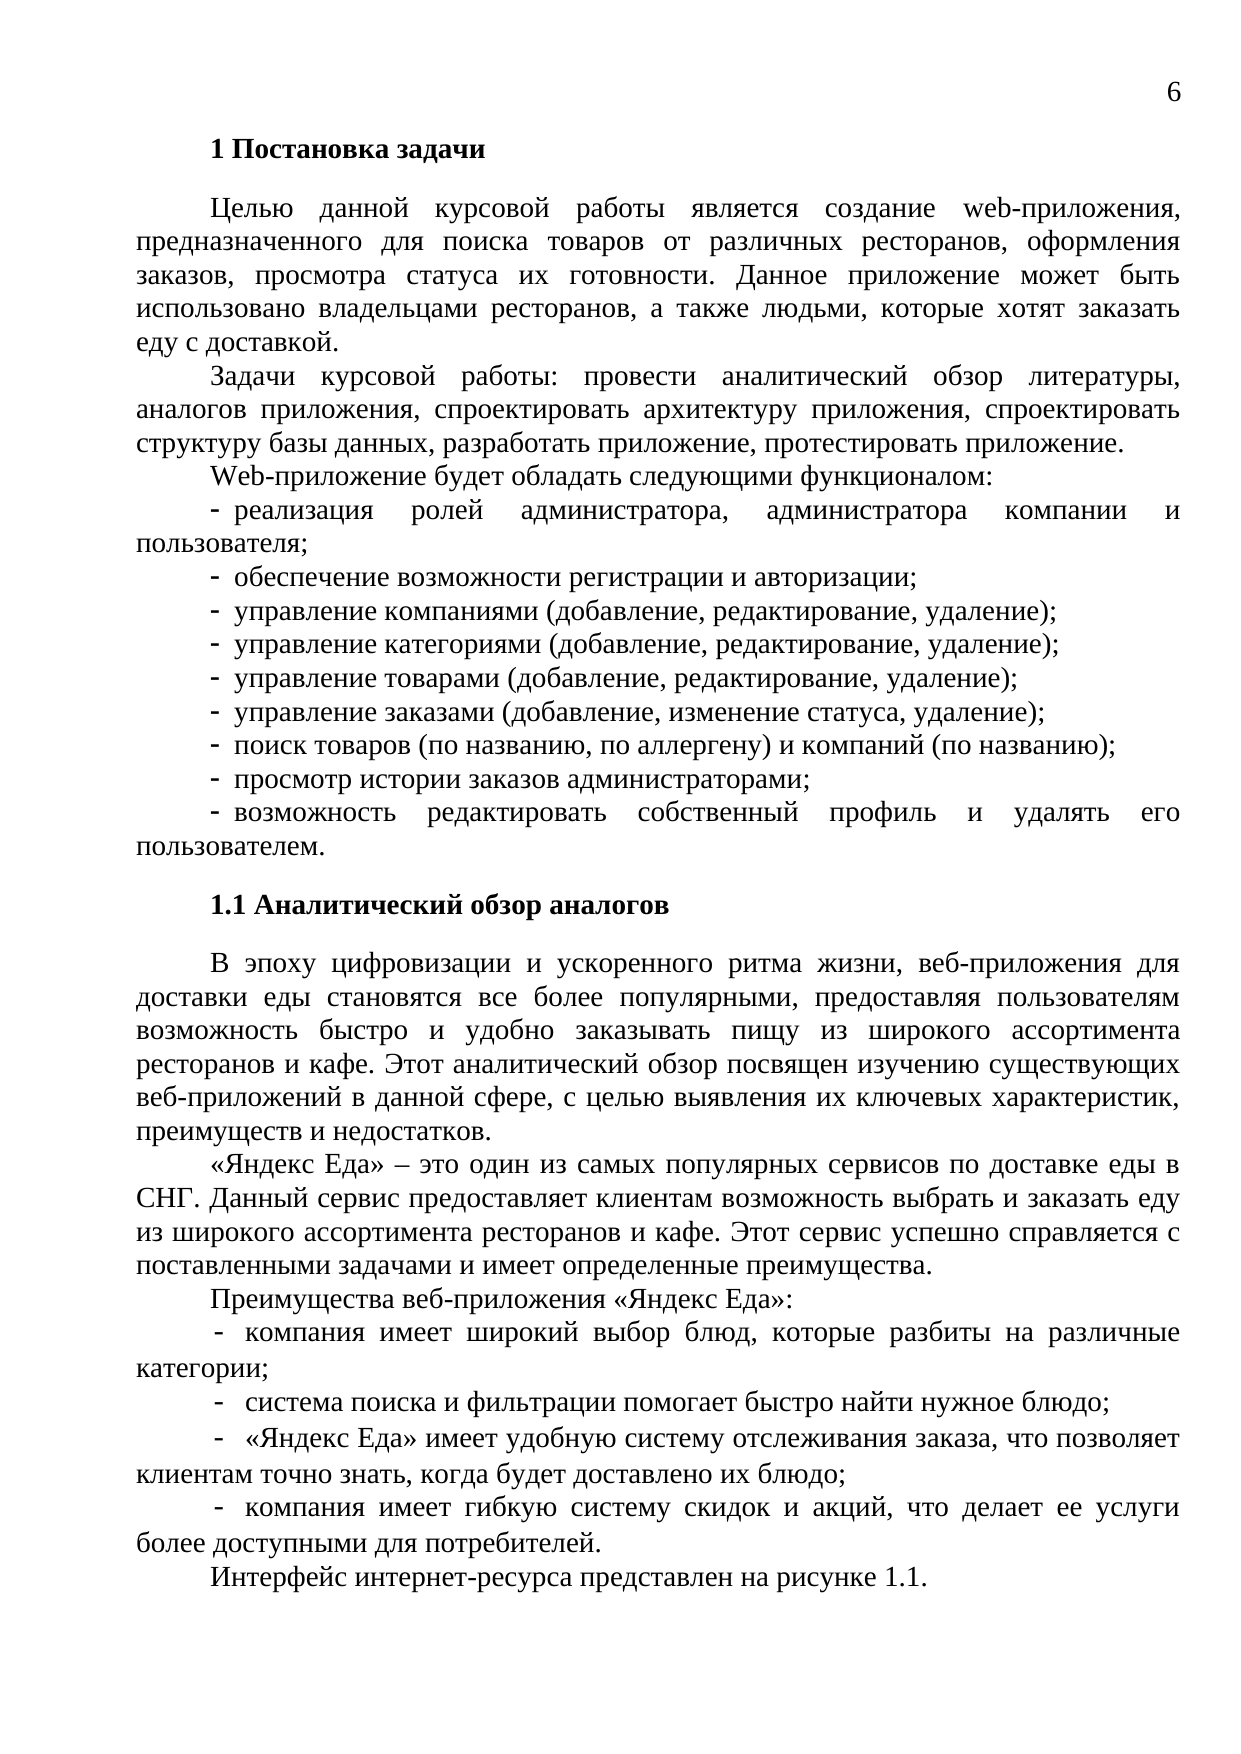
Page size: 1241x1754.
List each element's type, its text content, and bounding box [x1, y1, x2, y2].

list управление заказами (добавление, изменение статуса, удаление); [136, 694, 1181, 727]
list реализация ролей администратора, администратора компании и пользователя; [136, 492, 1181, 559]
list поиск товаров (по названию, по аллергену) и компаний (по названию); [136, 727, 1181, 761]
text «Яндекс Еда» – это один из самых популярных сервисов по доставке еды в СНГ. Данный сервис предоставляет клиентам возможность выбрать и заказать еду из широкого ассортимента ресторанов и кафе. Этот сервис успешно справляется с поставленными задачами и имеет определенные преимущества. [136, 1147, 1181, 1281]
text Задачи курсовой работы: провести аналитический обзор литературы, аналогов приложения, спроектировать архитектуру приложения, спроектировать структуру базы данных, разработать приложение, протестировать приложение. [136, 358, 1181, 458]
text компания имеет гибкую систему скидок и акций, что делает ее услуги более доступными для потребителей. [136, 1489, 1181, 1559]
list возможность редактировать собственный профиль и удалять его пользователем. [136, 794, 1181, 862]
list управление категориями (добавление, редактирование, удаление); [136, 626, 1181, 660]
text «Яндекс Еда» имеет удобную систему отслеживания заказа, что позволяет клиентам точно знать, когда будет доставлено их блюдо; [136, 1420, 1181, 1489]
subtitle Постановка задачи [210, 131, 1181, 165]
text система поиска и фильтрации помогает быстро найти нужное блюдо; [136, 1384, 1181, 1420]
text В эпоху цифровизации и ускоренного ритма жизни, веб-приложения для доставки еды становятся все более популярными, предоставляя пользователям возможность быстро и удобно заказывать пищу из широкого ассортимента ресторанов и кафе. Этот аналитический обзор посвящен изучению существующих веб-приложений в данной сфере, с целью выявления их ключевых характеристик, преимуществ и недостатков. [136, 945, 1181, 1147]
text Целью данной курсовой работы является создание web-приложения, предназначенного для поиска товаров от различных ресторанов, оформления заказов, просмотра статуса их готовности. Данное приложение может быть использовано владельцами ресторанов, а также людьми, которые хотят заказать еду с доставкой. [136, 190, 1181, 358]
text 1.1 Аналитический обзор аналогов [136, 887, 1181, 920]
list управление компаниями (добавление, редактирование, удаление); [136, 593, 1181, 626]
list обеспечение возможности регистрации и авторизации; [136, 559, 1181, 593]
list управление товарами (добавление, редактирование, удаление); [136, 660, 1181, 694]
text Интерфейс интернет-ресурса представлен на рисунке 1.1. [136, 1559, 1181, 1593]
list просмотр истории заказов администраторами; [136, 761, 1181, 794]
text компания имеет широкий выбор блюд, которые разбиты на различные категории; [136, 1314, 1181, 1384]
text Преимущества веб-приложения «Яндекс Еда»: [136, 1281, 1181, 1314]
text Web-приложение будет обладать следующими функционалом: [136, 458, 1181, 492]
